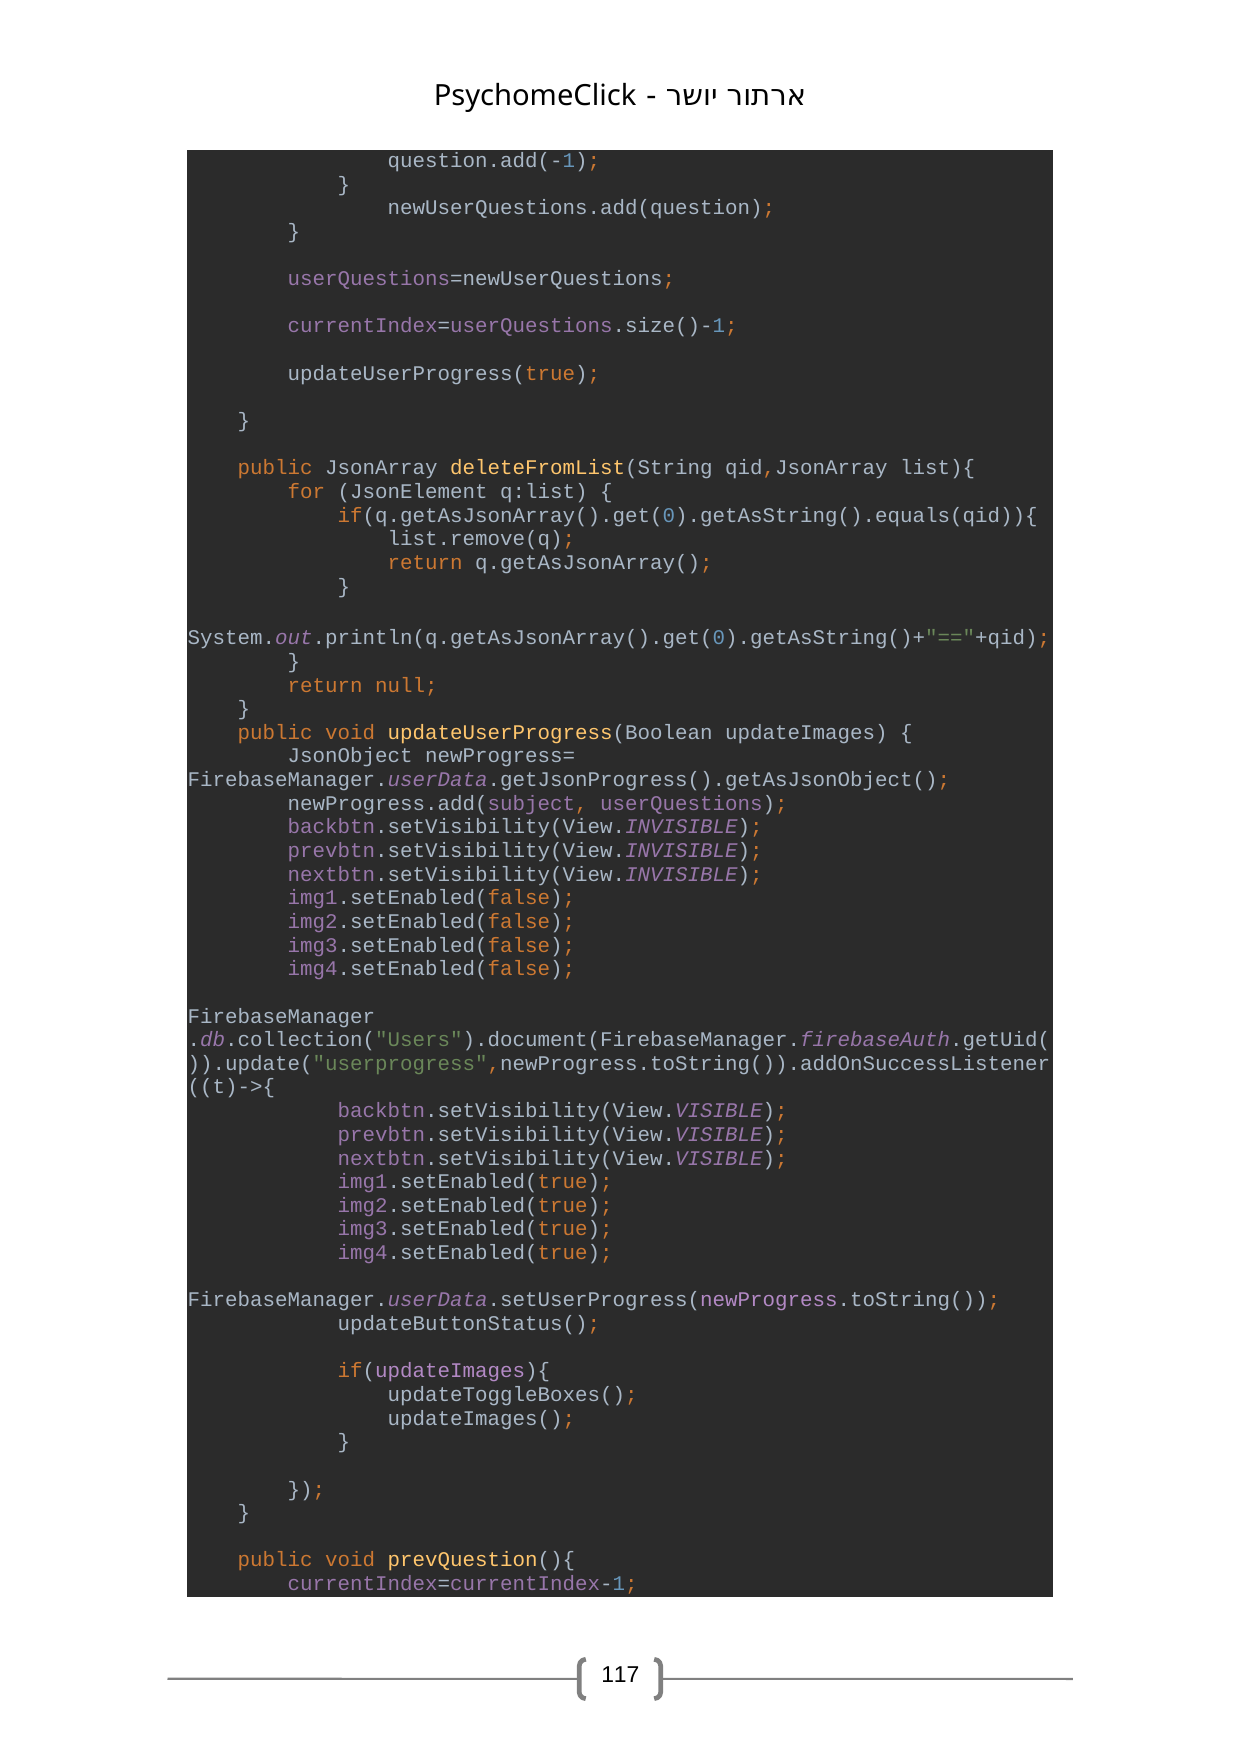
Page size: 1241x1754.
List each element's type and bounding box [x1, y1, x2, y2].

text [187, 150, 1053, 1597]
